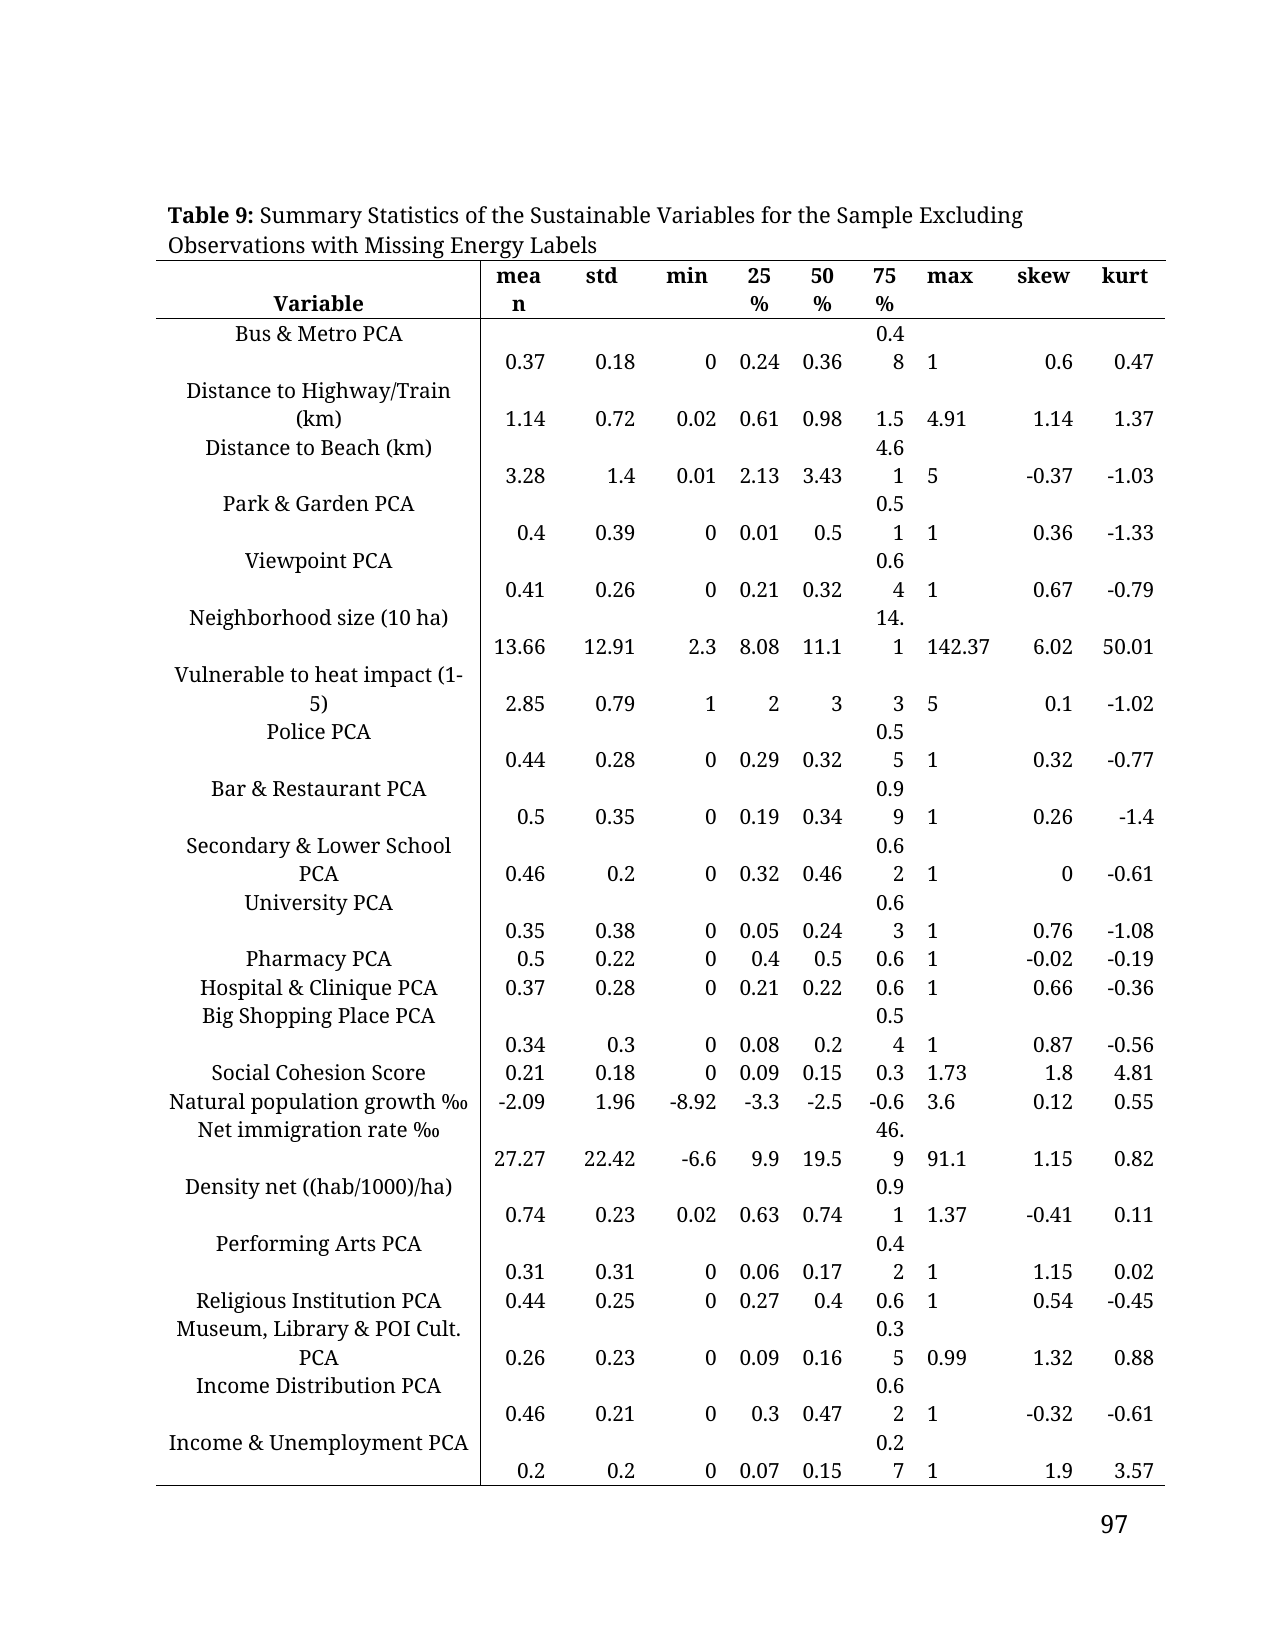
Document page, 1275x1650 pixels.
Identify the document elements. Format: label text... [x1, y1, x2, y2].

table_cell 0.72 [557, 376, 647, 433]
table_cell max [916, 261, 1003, 318]
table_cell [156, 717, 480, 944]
table_cell 1.5 [854, 376, 916, 433]
table_cell 4.61 [854, 433, 916, 489]
table_cell 1 [916, 546, 1003, 603]
table_cell mean [481, 261, 557, 318]
table_cell 0.21 [728, 546, 791, 603]
table_cell min [647, 261, 728, 318]
table_cell 0.67 [1003, 546, 1084, 603]
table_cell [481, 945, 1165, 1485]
table_cell 8.08 [728, 603, 791, 660]
table_cell 3 [854, 660, 916, 717]
table_cell 0.64 [854, 546, 916, 603]
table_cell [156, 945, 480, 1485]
table_cell 1.37 [1084, 376, 1165, 433]
table_cell 1 [916, 319, 1003, 376]
table_cell Neighborhood size (10 ha) [156, 603, 480, 660]
table_cell Variable [156, 261, 480, 318]
table_cell 0.5 [791, 490, 854, 546]
table_cell 0.39 [557, 490, 647, 546]
table_cell 0.24 [728, 319, 791, 376]
table_cell Vulnerable to heat impact (1-5) [156, 660, 480, 717]
table_cell 2.13 [728, 433, 791, 489]
table_cell 3 [791, 660, 854, 717]
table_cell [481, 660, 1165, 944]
table_cell -1.03 [1084, 433, 1165, 489]
table_cell -0.79 [1084, 546, 1165, 603]
table_cell std [557, 261, 647, 318]
table_cell 0.51 [854, 490, 916, 546]
table_cell 1 [916, 490, 1003, 546]
table_cell 0.48 [854, 319, 916, 376]
table_cell 0.47 [1084, 319, 1165, 376]
table_cell 14.1 [854, 603, 916, 660]
table_cell 0.36 [791, 319, 854, 376]
table_cell 2.3 [647, 603, 728, 660]
table_cell 142.37 [916, 603, 1003, 660]
table_cell 0.26 [557, 546, 647, 603]
table_cell 0.98 [791, 376, 854, 433]
table_header Table 9: Summary Statistics of the Sustainable Variables for the Sample Excluding Observations with Missing Energy Labels [156, 200, 1166, 260]
table_cell 0 [647, 319, 728, 376]
table_cell 5 [916, 433, 1003, 489]
table_cell Park & Garden PCA [156, 490, 480, 546]
table_cell 0.32 [791, 546, 854, 603]
table_cell -0.37 [1003, 433, 1084, 489]
table_cell 12.91 [557, 603, 647, 660]
table_cell 3.43 [791, 433, 854, 489]
table_cell 0.02 [647, 376, 728, 433]
table_cell skew [1003, 261, 1084, 318]
table_cell 11.1 [791, 603, 854, 660]
table_cell 5 [916, 660, 1003, 717]
table_cell 25% [728, 261, 791, 318]
table_cell 0.01 [728, 490, 791, 546]
table_cell 1.4 [557, 433, 647, 489]
table_cell 4.91 [916, 376, 1003, 433]
table_cell 0.61 [728, 376, 791, 433]
table_cell 0.41 [481, 546, 557, 603]
table_cell 2.85 [481, 660, 557, 717]
table_cell 0.18 [557, 319, 647, 376]
table_cell 1 [647, 660, 728, 717]
table_cell 0.37 [481, 319, 557, 376]
table_cell 0 [647, 490, 728, 546]
table_cell 3.28 [481, 433, 557, 489]
table_cell 0.01 [647, 433, 728, 489]
table_cell 0.6 [1003, 319, 1084, 376]
table_cell 0.79 [557, 660, 647, 717]
table_cell kurt [1084, 261, 1165, 318]
table_cell -1.33 [1084, 490, 1165, 546]
table_cell 1.14 [481, 376, 557, 433]
table_cell 75% [854, 261, 916, 318]
table_cell 1.14 [1003, 376, 1084, 433]
table_cell Distance to Beach (km) [156, 433, 480, 489]
table_cell 50% [791, 261, 854, 318]
table_cell 13.66 [481, 603, 557, 660]
table_cell Bus & Metro PCA [156, 319, 480, 376]
table_cell 0.36 [1003, 490, 1084, 546]
table_cell 6.02 [1003, 603, 1084, 660]
table_cell Distance to Highway/Train (km) [156, 376, 480, 433]
table_cell 2 [728, 660, 791, 717]
table_cell Viewpoint PCA [156, 546, 480, 603]
table_cell 50.01 [1084, 603, 1165, 660]
table_cell 0.4 [481, 490, 557, 546]
table_cell 0 [647, 546, 728, 603]
